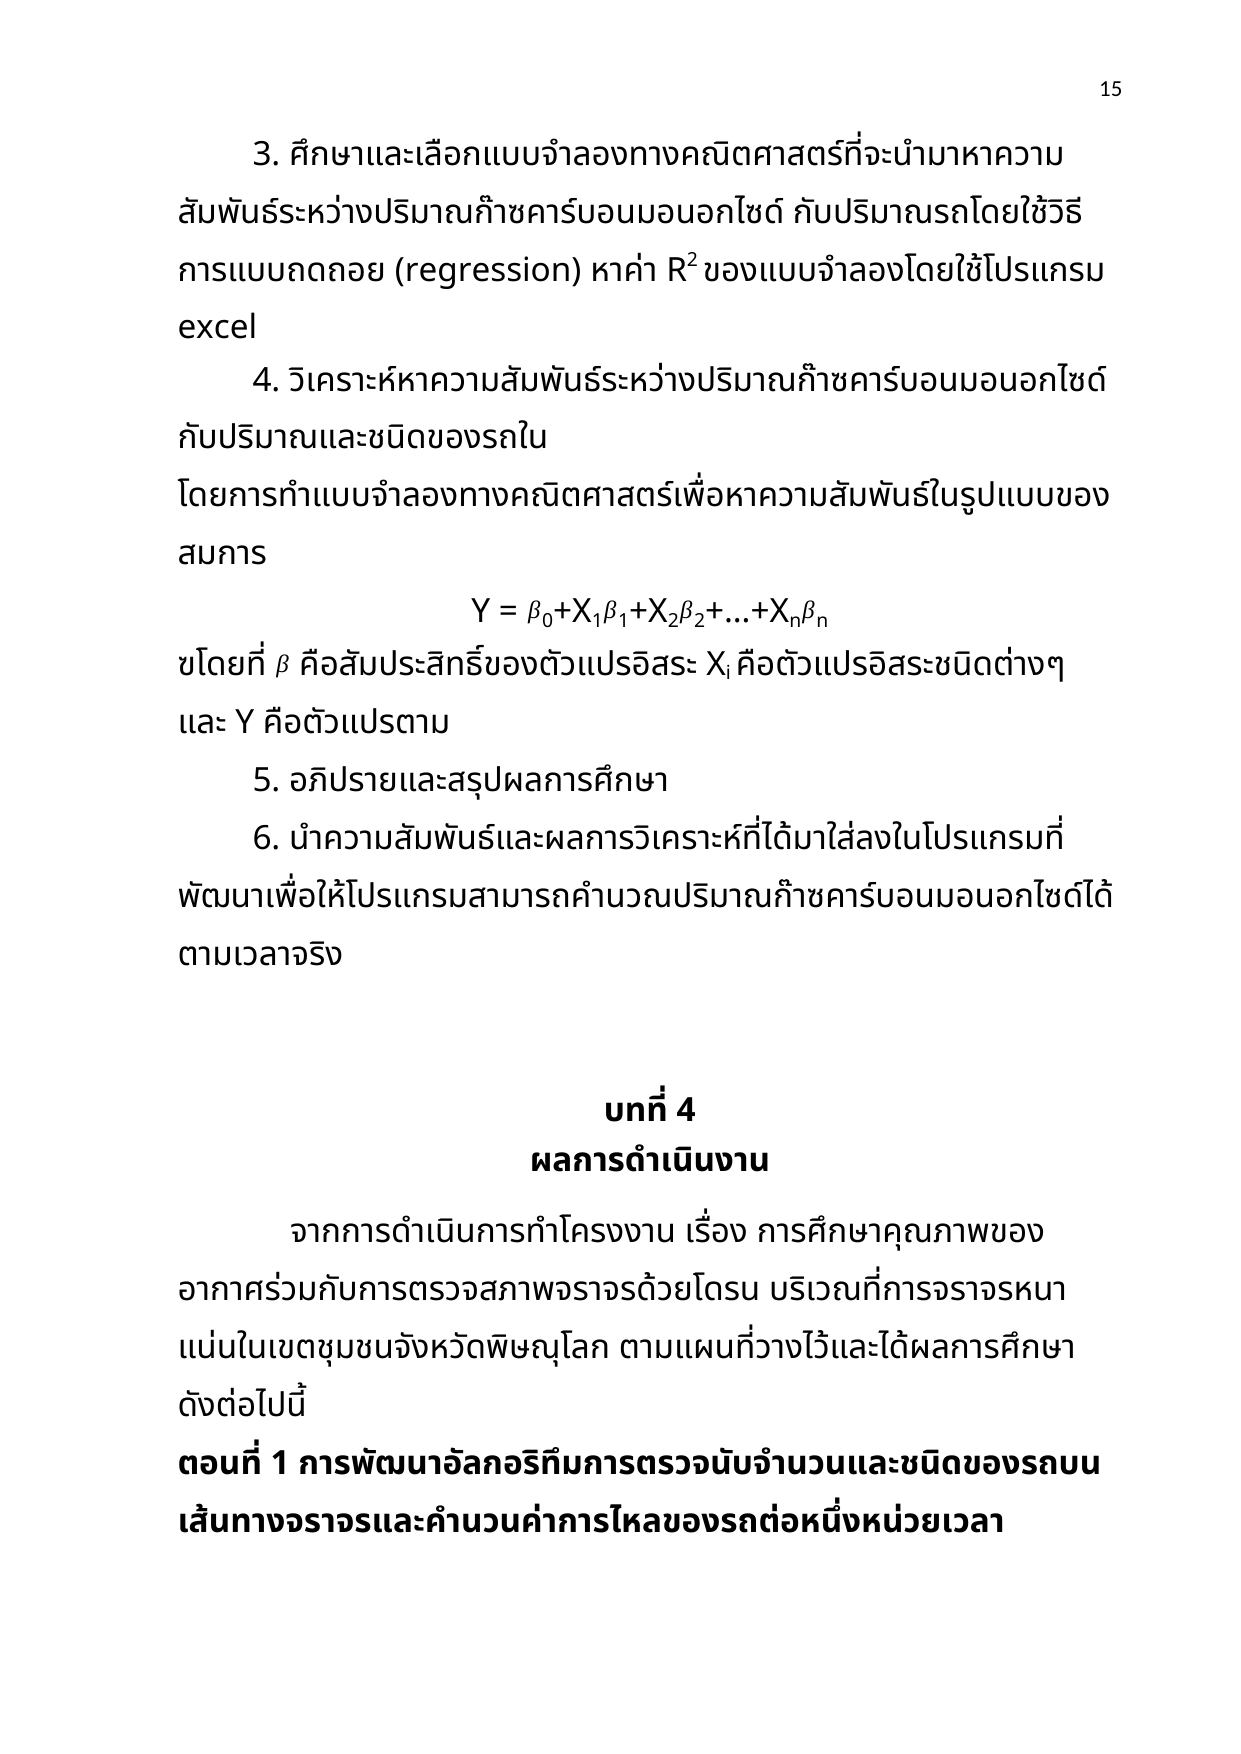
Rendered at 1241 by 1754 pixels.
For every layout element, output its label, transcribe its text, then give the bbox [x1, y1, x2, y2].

text 3. ศึกษาและเลือกแบบจำลองทางคณิตศาสตร์ที่จะนำมาหาความสัมพันธ์ระหว่างปริมาณก๊าซคาร์บอนมอนอกไซด์ กับปริมาณรถโดยใช้วิธีการแบบถดถอย (regression) หาค่า R2 ของแบบจำลองโดยใช้โปรแกรม excel [177, 130, 1122, 349]
text Y = 0+X11+X22+…+Xnn [177, 587, 1122, 633]
text ฃโดยที่ คือสัมประสิทธิ์ของตัวแปรอิสระ Xi คือตัวแปรอิสระชนิดต่างๆ และ Y คือตัวแปรตาม 5. อภิปรายและสรุปผลการศึกษา 6. นำความสัมพันธ์และผลการวิเคราะห์ที่ได้มาใส่ลงในโปรแกรมที่พัฒนาเพื่อให้โปรแกรมสามารถคำนวณปริมาณก๊าซคาร์บอนมอนอกไซด์ได้ตามเวลาจริง [177, 639, 1122, 980]
text 4. วิเคราะห์หาความสัมพันธ์ระหว่างปริมาณก๊าซคาร์บอนมอนอกไซด์ กับปริมาณและชนิดของรถใน [177, 355, 1122, 464]
text บทที่ 4 ผลการดำเนินงาน [177, 1040, 1122, 1186]
text จากการดำเนินการทำโครงงาน เรื่อง การศึกษาคุณภาพของอากาศร่วมกับการตรวจสภาพจราจรด้วยโดรน บริเวณที่การจราจรหนาแน่นในเขตชุมชนจังหวัดพิษณุโลก ตามแผนที่วางไว้และได้ผลการศึกษา [177, 1207, 1122, 1373]
text ดังต่อไปนี้ ตอนที่ 1 การพัฒนาอัลกอริทึมการตรวจนับจำนวนและชนิดของรถบนเส้นทางจราจรและคำนวนค่าการไหลของรถต่อหนึ่งหน่วยเวลา [177, 1381, 1122, 1547]
text โดยการทำแบบจำลองทางคณิตศาสตร์เพื่อหาความสัมพันธ์ในรูปแบบของสมการ [177, 471, 1122, 580]
